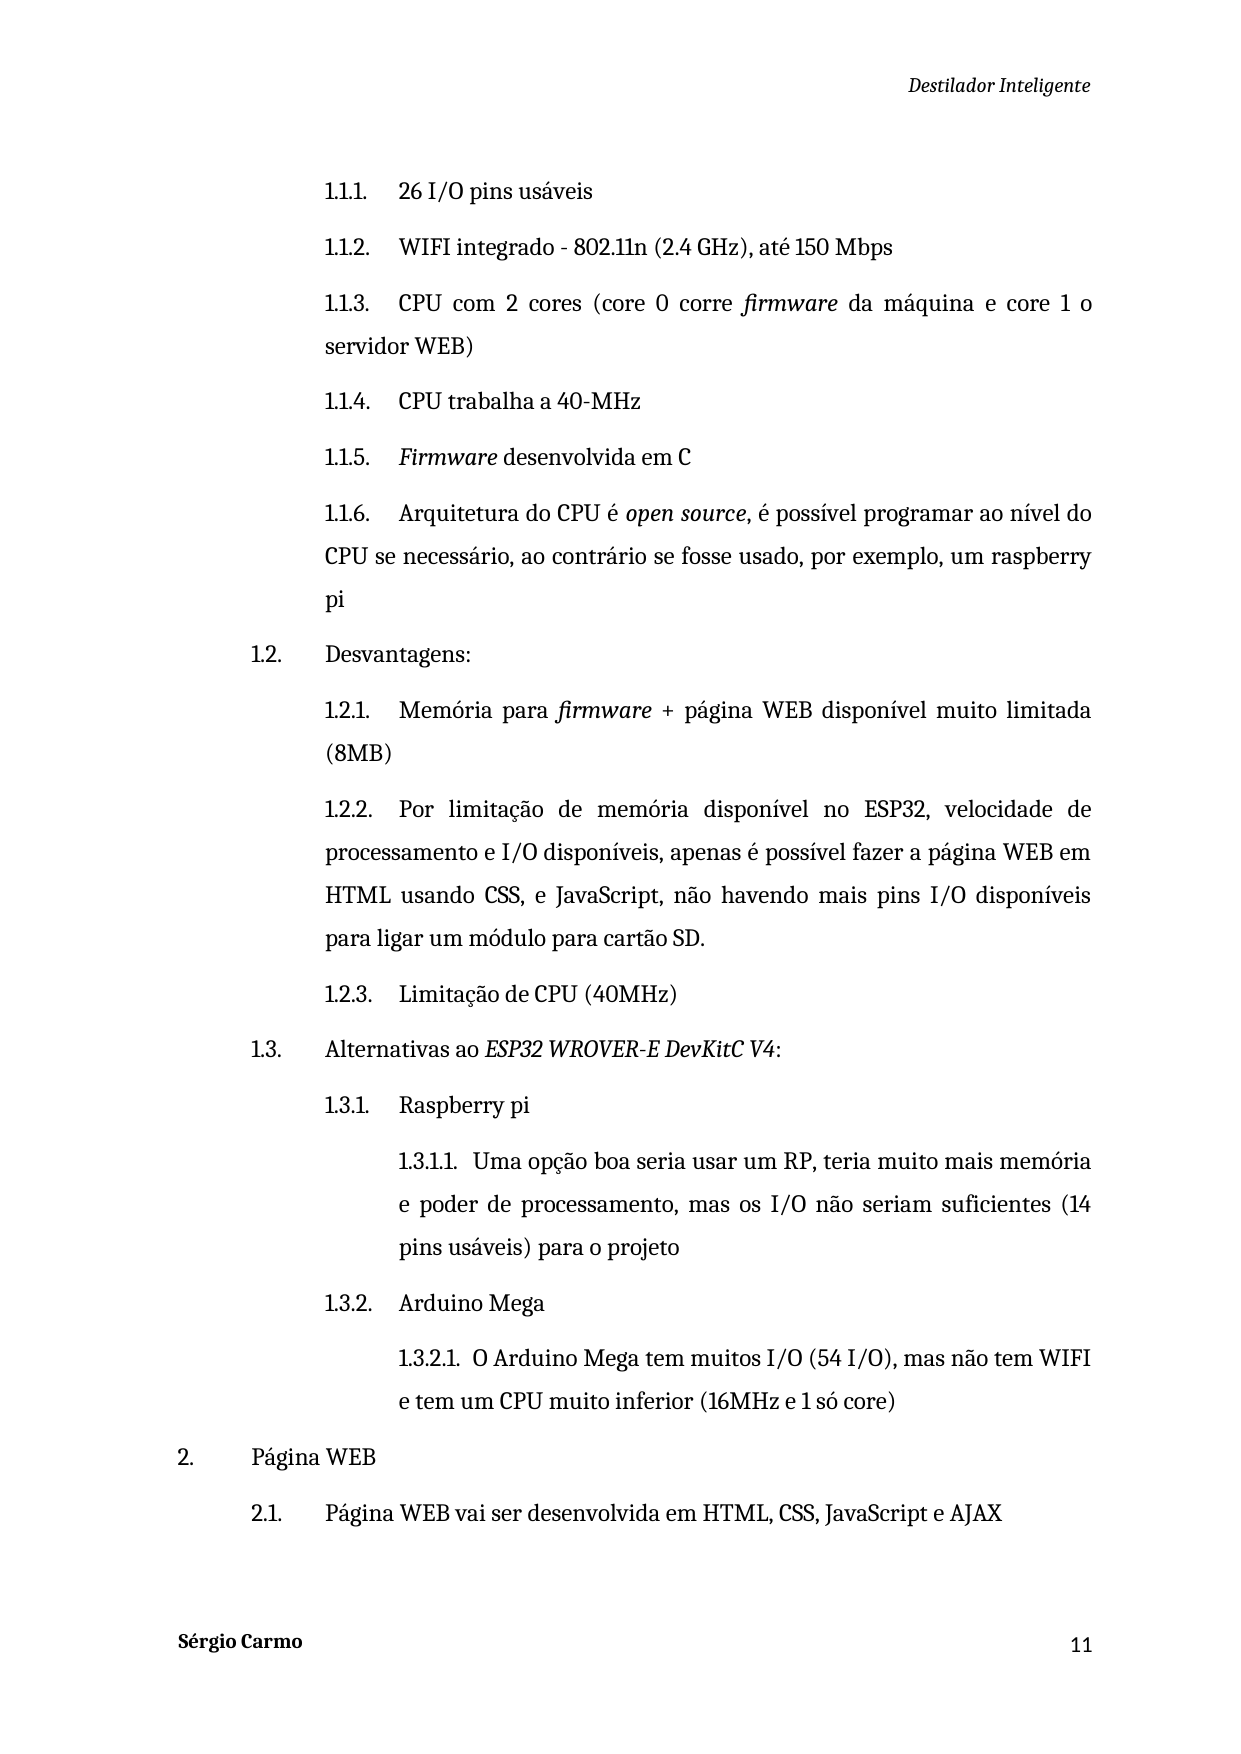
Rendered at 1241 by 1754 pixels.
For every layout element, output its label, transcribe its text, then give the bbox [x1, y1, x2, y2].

text 1.1.5. Firmware desenvolvida em C [325, 443, 1092, 472]
text 1.3.2.1. O Arduino Mega tem muitos I/O (54 I/O), mas não tem WIFI e tem um CPU muito inferior (16MHz e 1 só core) [399, 1344, 1092, 1416]
text 2.1. Página WEB vai ser desenvolvida em HTML, CSS, JavaScript e AJAX [251, 1498, 1092, 1527]
text 1.1.3. CPU com 2 cores (core 0 corre firmware da máquina e core 1 o servidor WEB) [325, 288, 1092, 360]
text 1.1.6. Arquitetura do CPU é open source, é possível programar ao nível do CPU se necessário, ao contrário se fosse usado, por exemplo, um raspberry pi [325, 498, 1092, 613]
text 1.1.1. 26 I/O pins usáveis [325, 177, 1092, 206]
text 1.2.3. Limitação de CPU (40MHz) [325, 980, 1092, 1008]
text 1.3.2. Arduino Mega [325, 1288, 1092, 1317]
text 1.2. Desvantagens: [251, 640, 1092, 669]
text 1.2.2. Por limitação de memória disponível no ESP32, velocidade de processamento e I/O disponíveis, apenas é possível fazer a página WEB em HTML usando CSS, e JavaScript, não havendo mais pins I/O disponíveis para ligar um módulo para cartão SD. [325, 795, 1092, 953]
text 1.1.2. WIFI integrado - 802.11n (2.4 GHz), até 150 Mbps [325, 233, 1092, 262]
text 1.2.1. Memória para firmware + página WEB disponível muito limitada (8MB) [325, 696, 1092, 768]
text 1.3.1.1. Uma opção boa seria usar um RP, teria muito mais memória e poder de processamento, mas os I/O não seriam suficientes (14 pins usáveis) para o projeto [399, 1147, 1092, 1262]
text 1.3.1. Raspberry pi [325, 1091, 1092, 1120]
text 1.1.4. CPU trabalha a 40-MHz [325, 387, 1092, 416]
text 1.3. Alternativas ao ESP32 WROVER-E DevKitC V4: [251, 1035, 1092, 1064]
text 2. Página WEB [177, 1443, 1092, 1472]
